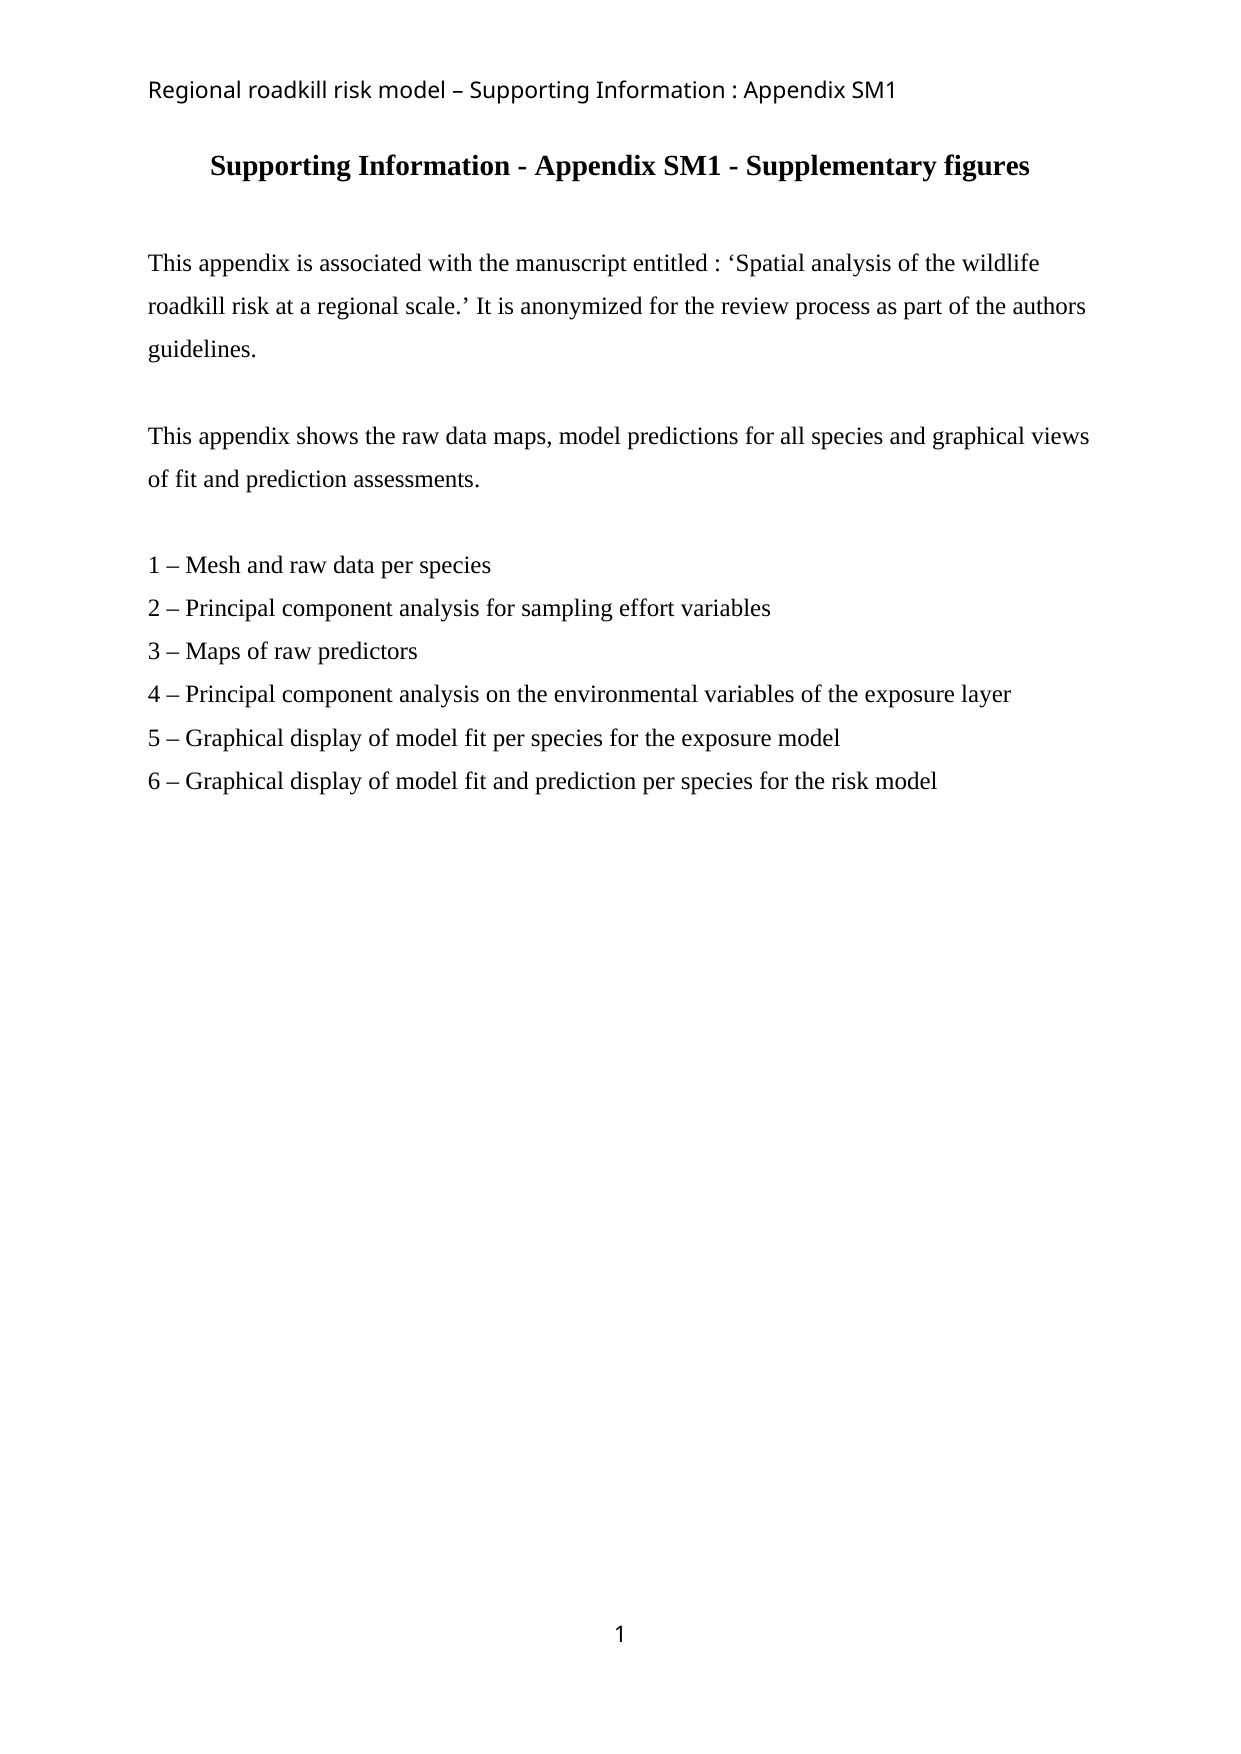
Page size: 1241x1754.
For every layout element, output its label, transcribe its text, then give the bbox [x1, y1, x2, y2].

text Supporting Information - Appendix SM1 - Supplementary figures [148, 148, 1093, 181]
text 1 – Mesh and raw data per species [148, 550, 1093, 579]
text This appendix is associated with the manuscript entitled : ‘Spatial analysis of the wildlife roadkill risk at a regional scale.’ It is anonymized for the review process as part of the authors guidelines. [148, 248, 1093, 363]
text This appendix shows the raw data maps, model predictions for all species and graphical views of fit and prediction assessments. [148, 421, 1093, 493]
text 6 – Graphical display of model fit and prediction per species for the risk model [148, 766, 1093, 794]
text 5 – Graphical display of model fit per species for the exposure model [148, 723, 1093, 751]
text 4 – Principal component analysis on the environmental variables of the exposure layer [148, 679, 1093, 708]
text 2 – Principal component analysis for sampling effort variables [148, 593, 1093, 622]
text 3 – Maps of raw predictors [148, 636, 1093, 665]
